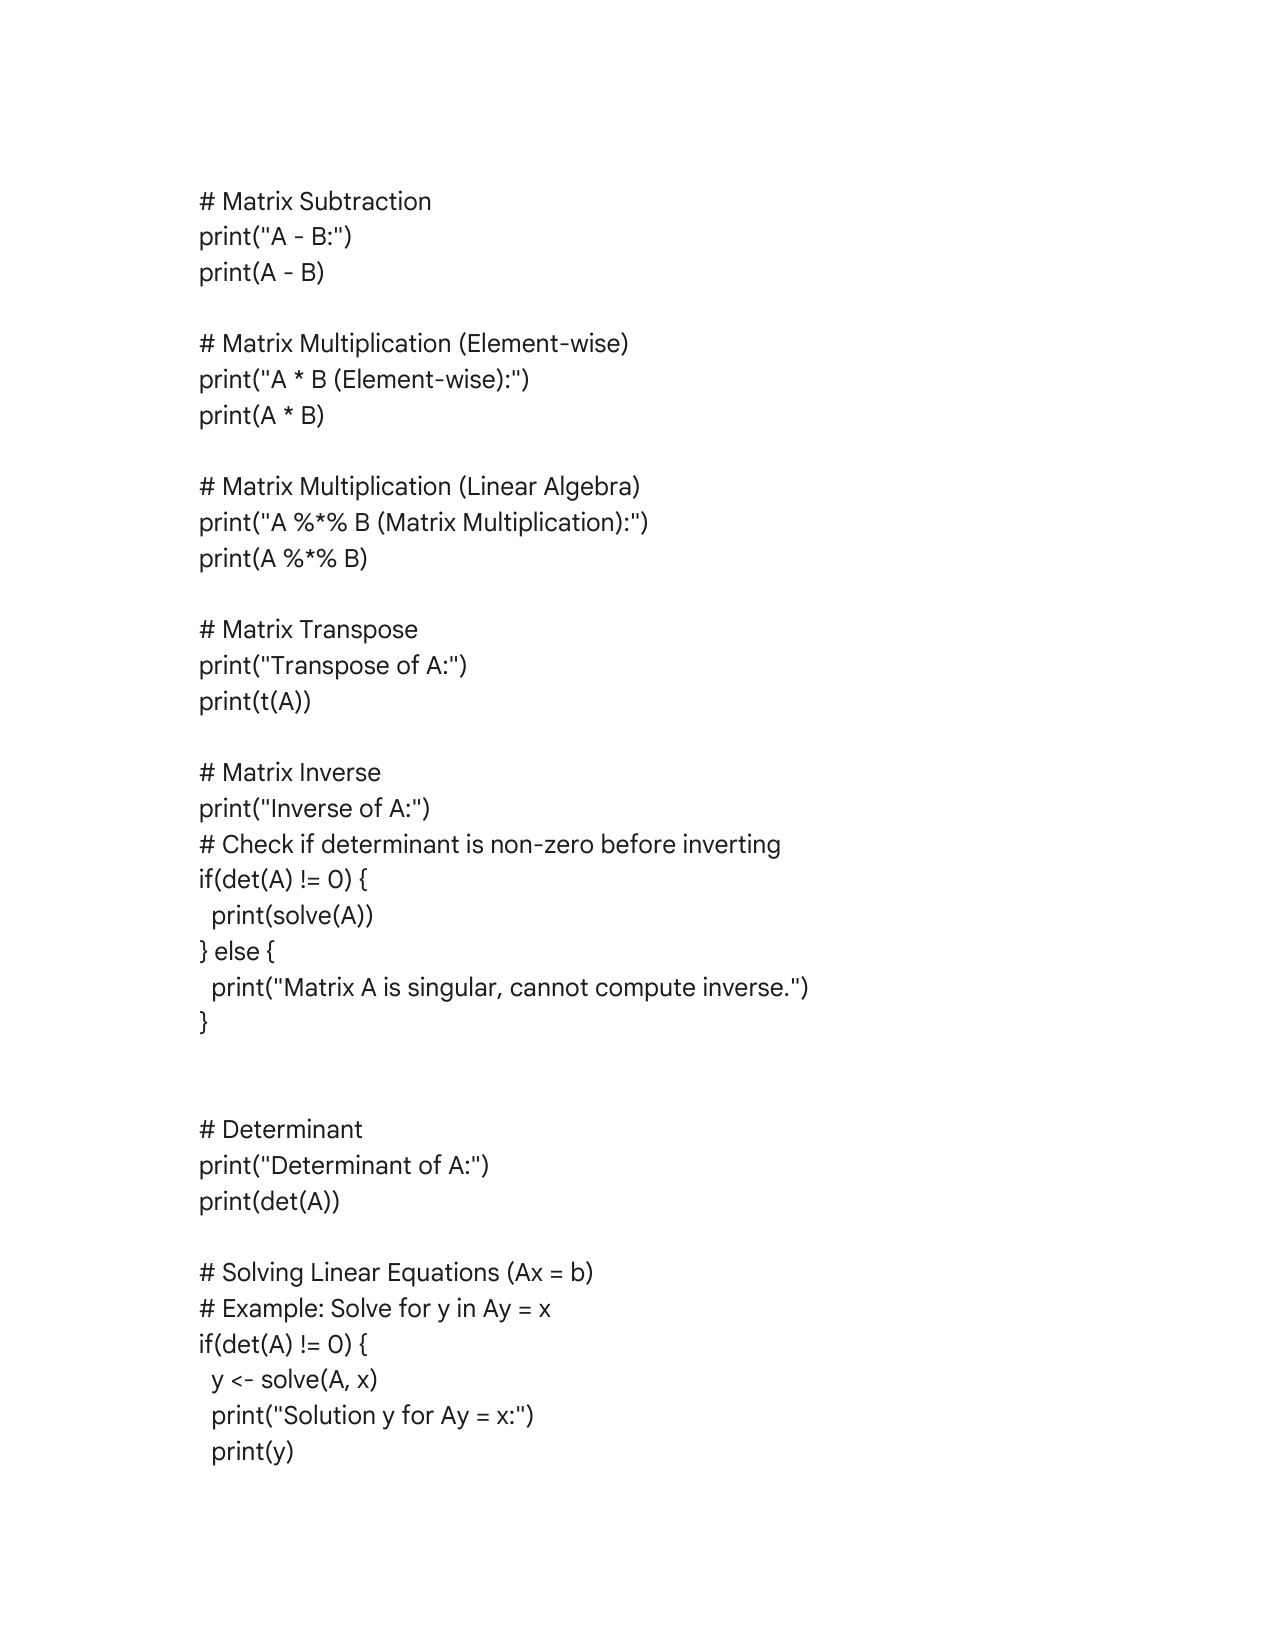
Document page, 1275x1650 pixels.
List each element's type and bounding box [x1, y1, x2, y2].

list [161, 150, 1125, 1468]
